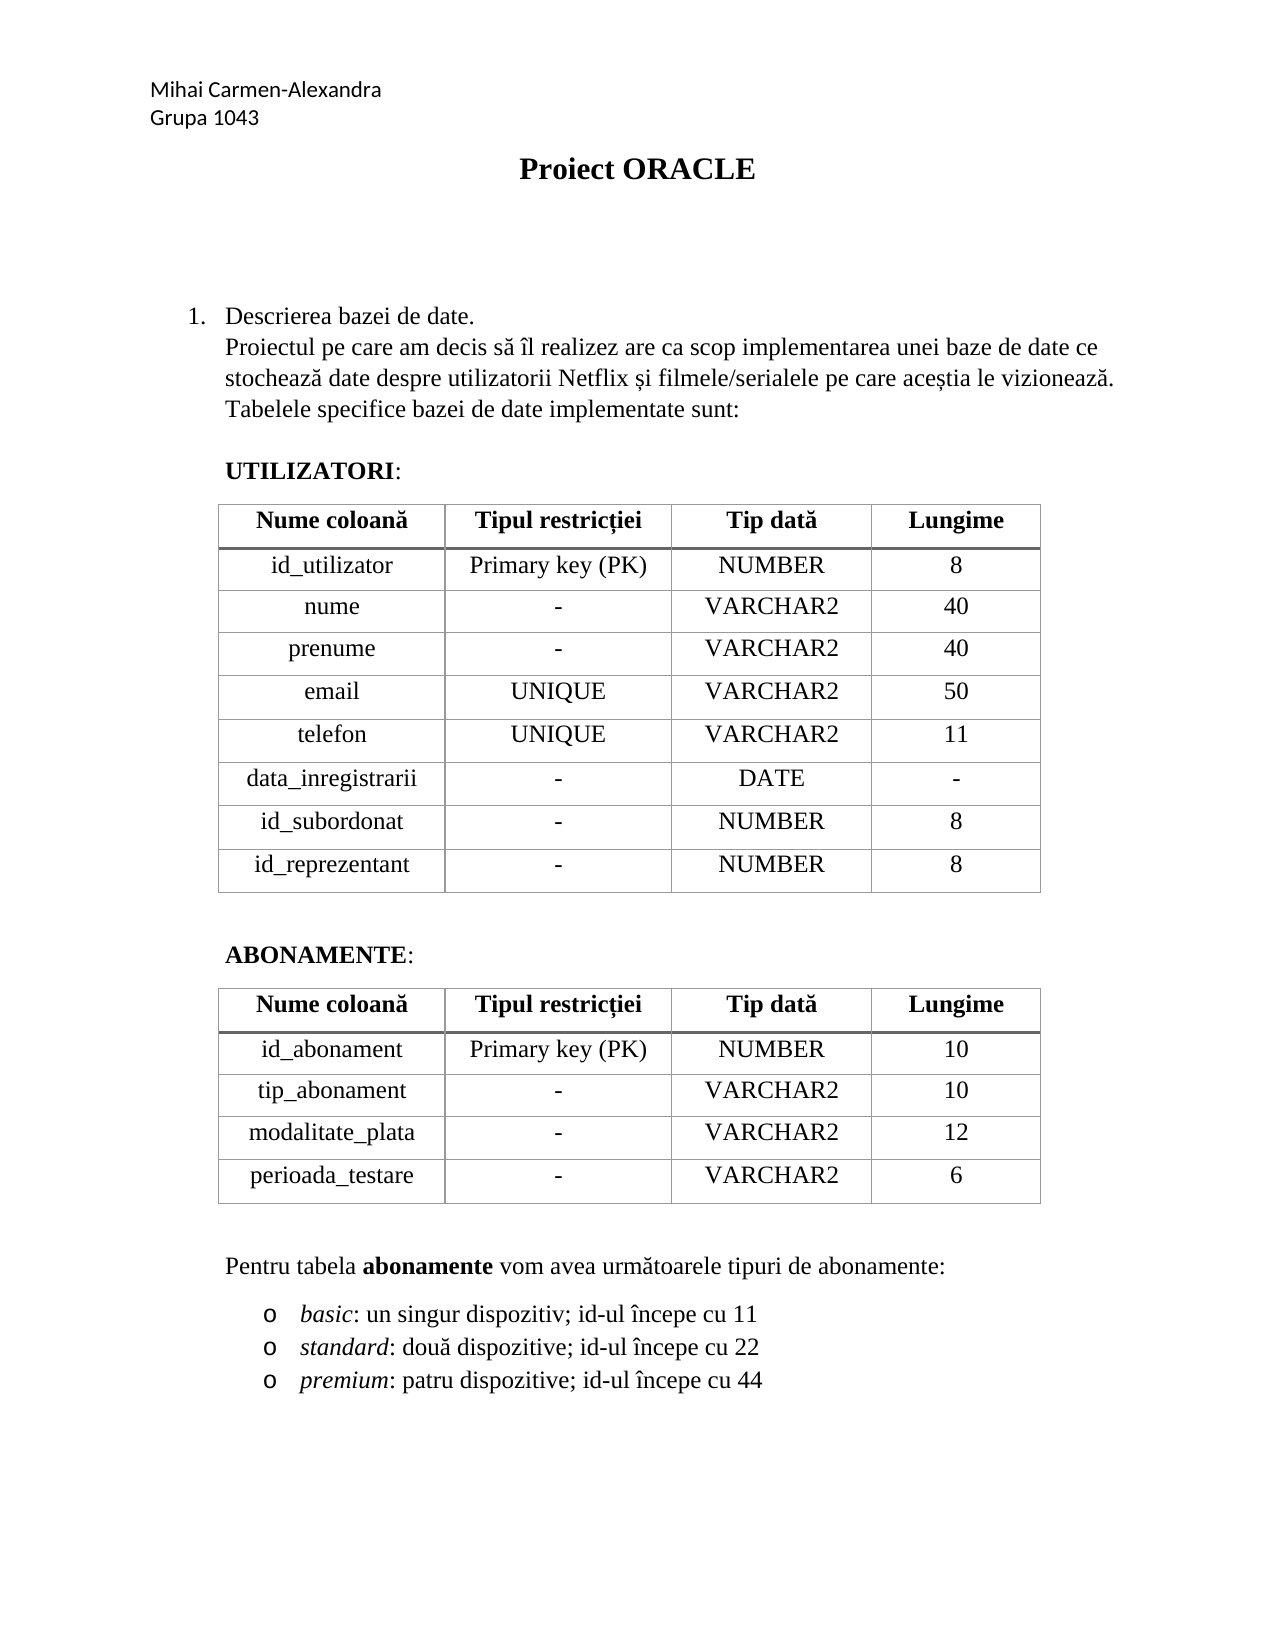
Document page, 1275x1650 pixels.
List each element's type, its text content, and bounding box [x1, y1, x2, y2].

table_cell VARCHAR2 [672, 720, 871, 762]
table_cell prenume [219, 633, 444, 675]
table_header Tipul restricției [446, 989, 671, 1031]
table_cell id_subordonat [219, 806, 444, 848]
table_cell 12 [872, 1117, 1040, 1159]
table_cell id_abonament [219, 1034, 444, 1074]
table_cell - [446, 850, 671, 892]
table_cell DATE [672, 763, 871, 805]
table_cell - [446, 1075, 671, 1116]
table_cell - [446, 1160, 671, 1202]
table_cell 8 [872, 806, 1040, 848]
table_cell modalitate_plata [219, 1117, 444, 1159]
table_header Nume coloană [219, 505, 444, 547]
table_cell UNIQUE [446, 676, 671, 718]
table_cell VARCHAR2 [672, 676, 871, 718]
list premium: patru dispozitive; id-ul începe cu 44 [262, 1365, 1125, 1396]
table_cell VARCHAR2 [672, 1160, 871, 1202]
table_cell id_reprezentant [219, 850, 444, 892]
table_cell - [446, 1117, 671, 1159]
table_cell 50 [872, 676, 1040, 718]
table_header Lungime [872, 989, 1040, 1031]
table_cell NUMBER [672, 806, 871, 848]
table_cell nume [219, 591, 444, 632]
table_cell VARCHAR2 [672, 633, 871, 675]
table_cell id_utilizator [219, 550, 444, 590]
list UTILIZATORI: [225, 456, 1125, 485]
table_cell - [446, 633, 671, 675]
table_header Lungime [872, 505, 1040, 547]
table_cell 10 [872, 1075, 1040, 1116]
table_cell 8 [872, 550, 1040, 590]
list Descrierea bazei de date. [187, 301, 1125, 329]
table_cell - [446, 763, 671, 805]
table_cell data_inregistrarii [219, 763, 444, 805]
table_cell VARCHAR2 [672, 1075, 871, 1116]
text Pentru tabela abonamente vom avea următoarele tipuri de abonamente: [225, 1251, 1125, 1280]
table_cell 40 [872, 633, 1040, 675]
table_cell Primary key (PK) [446, 1034, 671, 1074]
list basic: un singur dispozitiv; id-ul începe cu 11 [262, 1299, 1125, 1330]
table_cell - [446, 591, 671, 632]
text Proiect ORACLE [150, 150, 1125, 186]
table_cell NUMBER [672, 850, 871, 892]
table_cell UNIQUE [446, 720, 671, 762]
table_cell Primary key (PK) [446, 550, 671, 590]
text ABONAMENTE: [150, 940, 1125, 969]
table_cell NUMBER [672, 1034, 871, 1074]
table_cell 40 [872, 591, 1040, 632]
table_cell 6 [872, 1160, 1040, 1202]
table_cell - [872, 763, 1040, 805]
table_cell - [446, 806, 671, 848]
table_cell VARCHAR2 [672, 1117, 871, 1159]
table_header Nume coloană [219, 989, 444, 1031]
table_cell 8 [872, 850, 1040, 892]
table_cell VARCHAR2 [672, 591, 871, 632]
table_header Tip dată [672, 989, 871, 1031]
table_cell tip_abonament [219, 1075, 444, 1116]
table_header Tipul restricției [446, 505, 671, 547]
table_cell 10 [872, 1034, 1040, 1074]
table_cell perioada_testare [219, 1160, 444, 1202]
list standard: două dispozitive; id-ul începe cu 22 [262, 1332, 1125, 1363]
table_cell email [219, 676, 444, 718]
table_header Tip dată [672, 505, 871, 547]
table_cell NUMBER [672, 550, 871, 590]
table_cell telefon [219, 720, 444, 762]
list Proiectul pe care am decis să îl realizez are ca scop implementarea unei baze de date ce stochează date despre utilizatorii Netflix și filmele/serialele pe care aceștia le vizionează. Tabelele specifice bazei de date implementate sunt: [225, 332, 1125, 423]
table_cell 11 [872, 720, 1040, 762]
